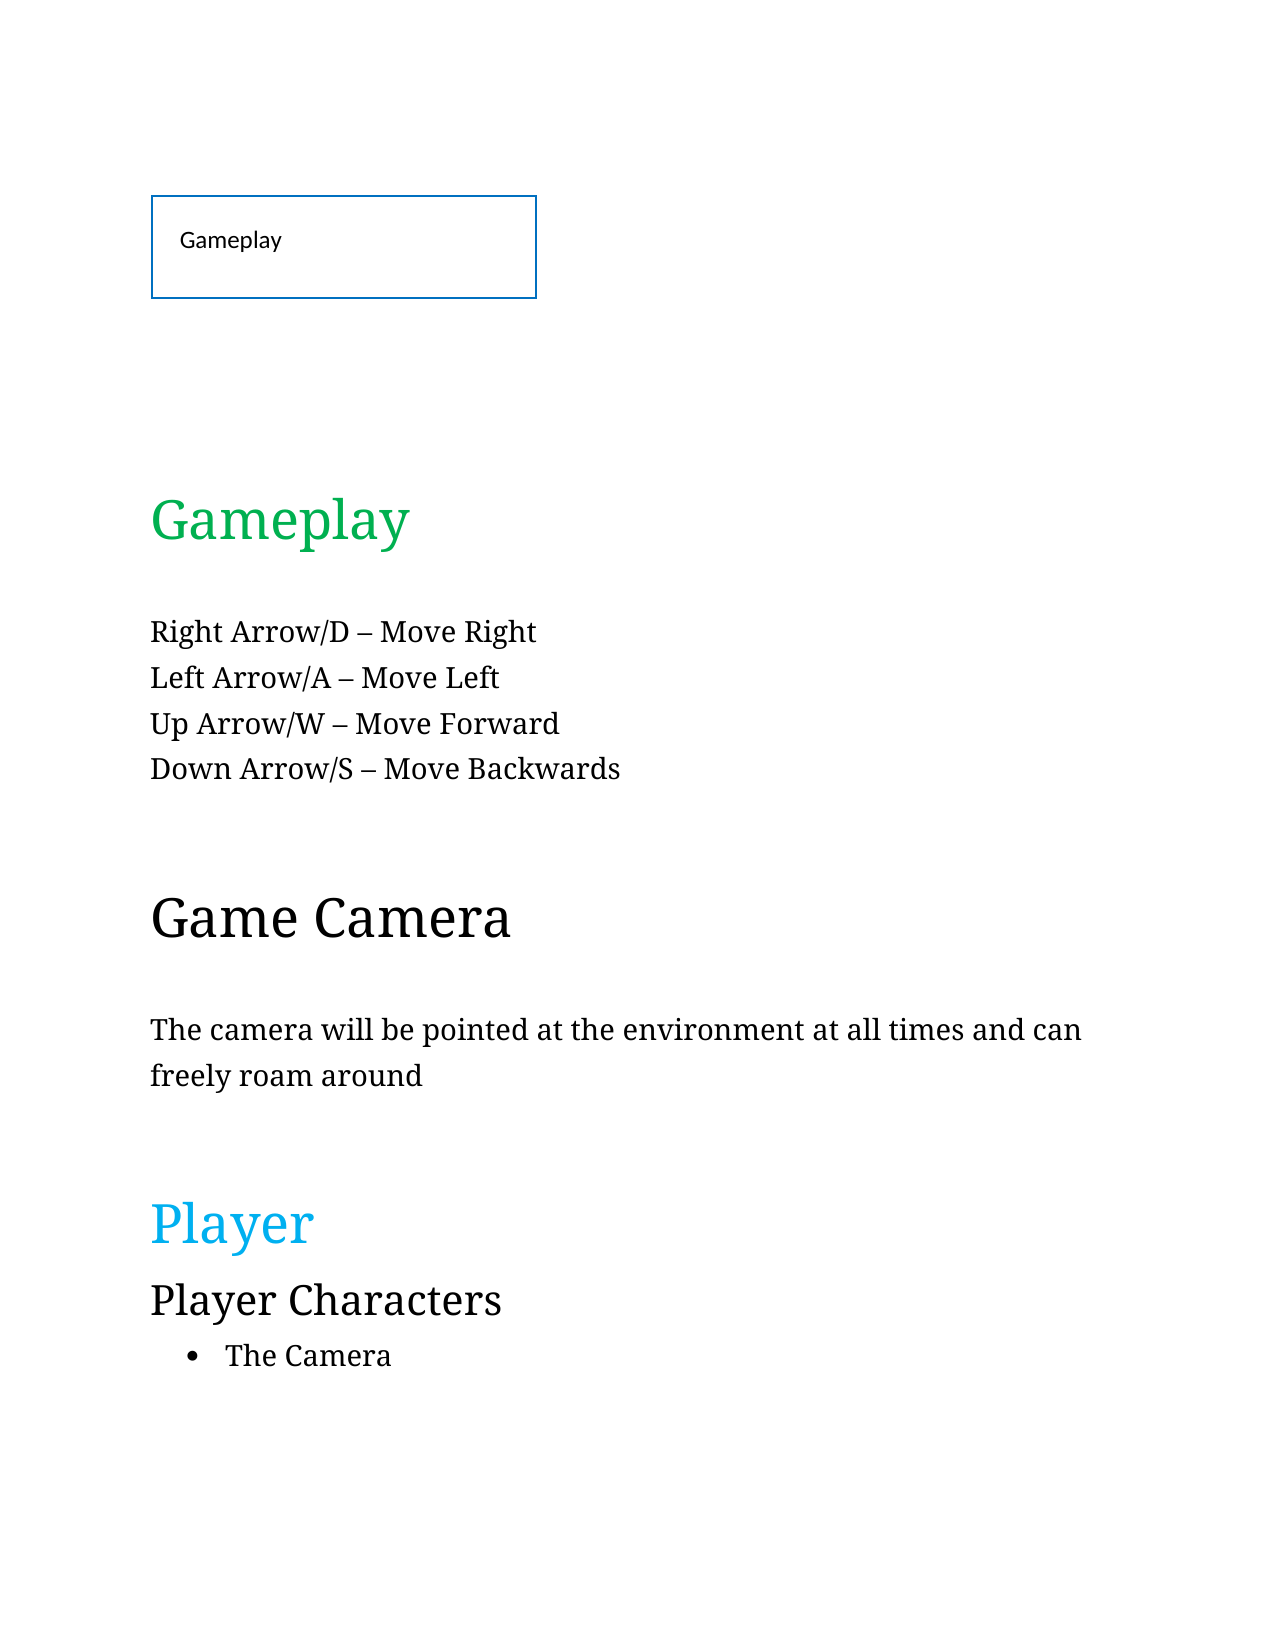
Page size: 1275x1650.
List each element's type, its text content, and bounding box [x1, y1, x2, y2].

text Right Arrow/D – Move Right [150, 612, 1125, 651]
text Left Arrow/A – Move Left [150, 657, 1125, 697]
text Player [150, 1186, 1125, 1259]
text Gameplay [150, 481, 1125, 555]
text Player Characters [150, 1270, 1125, 1327]
list The Camera [187, 1336, 1125, 1375]
text Up Arrow/W – Move Forward [150, 703, 1125, 743]
text Game Camera [150, 879, 1125, 953]
text The camera will be pointed at the environment at all times and can freely roam around [150, 1009, 1125, 1095]
text Down Arrow/S – Move Backwards [150, 749, 1125, 788]
